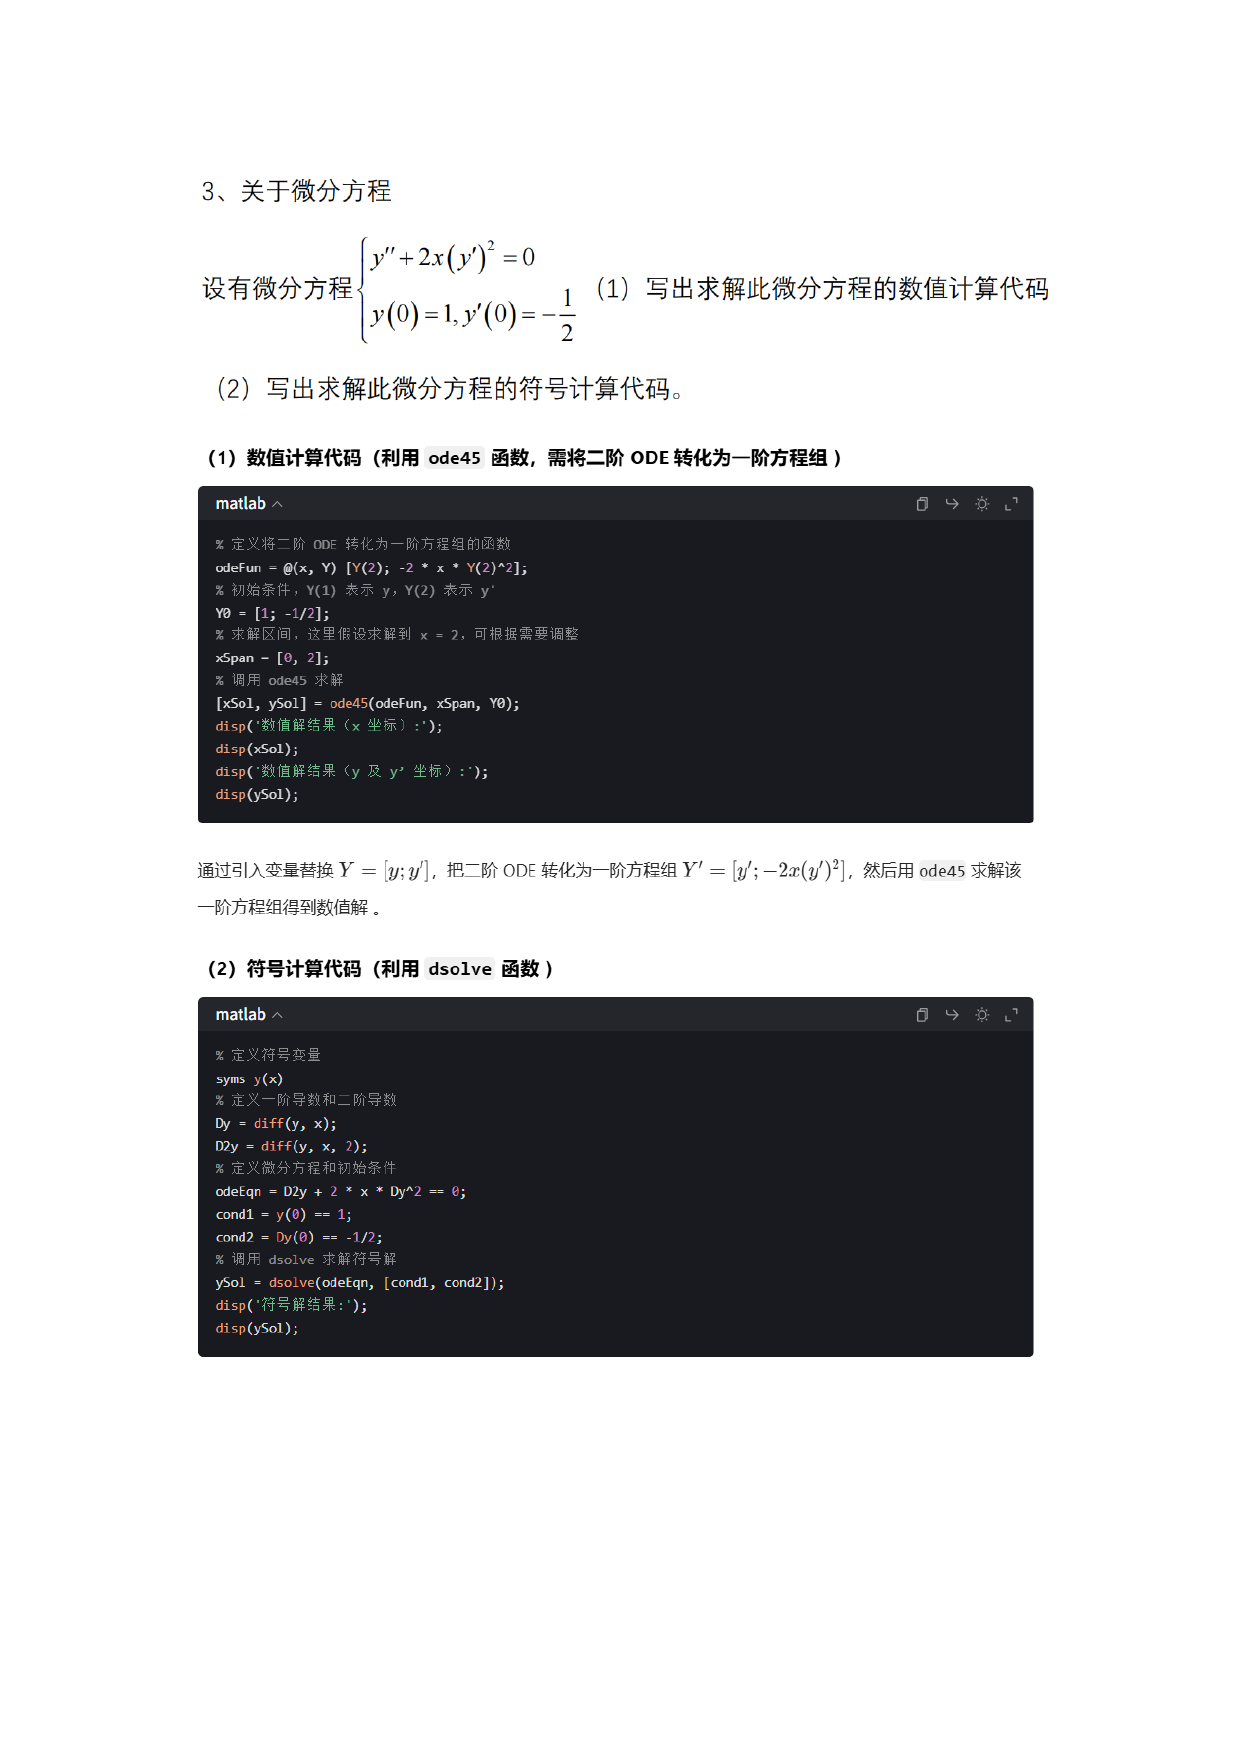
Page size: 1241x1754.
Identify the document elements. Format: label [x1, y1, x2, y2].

picture [187, 422, 1052, 1369]
picture [187, 162, 1052, 420]
